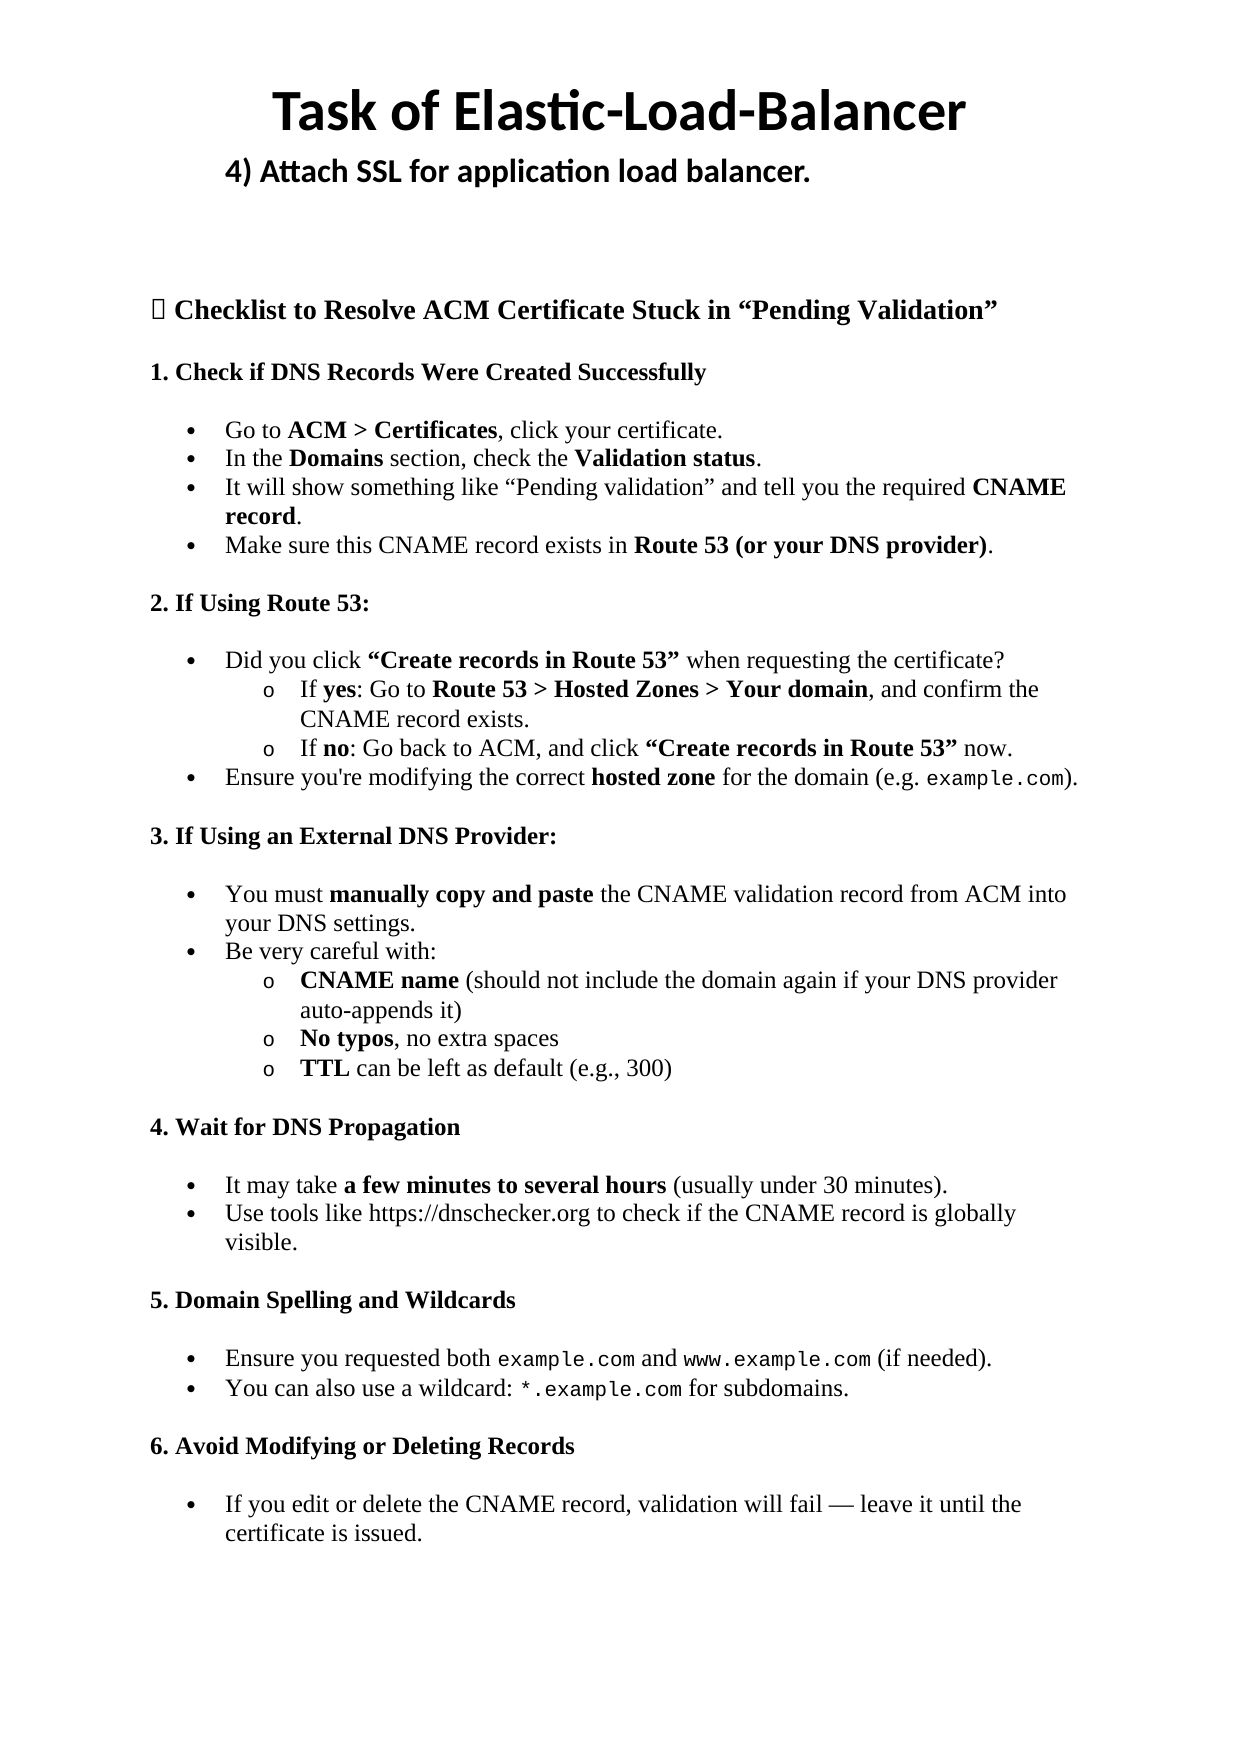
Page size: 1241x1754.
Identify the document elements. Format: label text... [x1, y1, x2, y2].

list If yes: Go to Route 53 > Hosted Zones > Your domain, and confirm the CNAME record exists. [262, 674, 1090, 733]
text 5. Domain Spelling and Wildcards [150, 1285, 1090, 1314]
text 4. Wait for DNS Propagation [150, 1112, 1090, 1141]
list Ensure you're modifying the correct hosted zone for the domain (e.g. example.com). [187, 762, 1090, 792]
list Ensure you requested both example.com and www.example.com (if needed). [187, 1343, 1090, 1373]
list If you edit or delete the CNAME record, validation will fail — leave it until the certificate is issued. [187, 1489, 1090, 1547]
list Be very careful with: [187, 936, 1090, 965]
text ✅ Checklist to Resolve ACM Certificate Stuck in “Pending Validation” [150, 289, 1090, 328]
list No typos, no extra spaces [262, 1023, 1090, 1053]
text 6. Avoid Modifying or Deleting Records [150, 1431, 1090, 1460]
list If no: Go back to ACM, and click “Create records in Route 53” now. [262, 733, 1090, 762]
list TTL can be left as default (e.g., 300) [262, 1053, 1090, 1083]
list You can also use a wildcard: *.example.com for subdomains. [187, 1373, 1090, 1402]
text 4) Attach SSL for application load balancer. [225, 150, 1090, 191]
list Did you click “Create records in Route 53” when requesting the certificate? [187, 646, 1090, 674]
list CNAME name (should not include the domain again if your DNS provider auto-appends it) [262, 965, 1090, 1023]
list In the Domains section, check the Validation status. [187, 443, 1090, 472]
text 1. Check if DNS Records Were Created Successfully [150, 357, 1090, 386]
list It may take a few minutes to several hours (usually under 30 minutes). [187, 1170, 1090, 1198]
list Go to ACM > Certificates, click your certificate. [187, 415, 1090, 443]
list You must manually copy and paste the CNAME validation record from ACM into your DNS settings. [187, 879, 1090, 936]
text 2. If Using Route 53: [150, 588, 1090, 616]
list It will show something like “Pending validation” and tell you the required CNAME record. [187, 472, 1090, 530]
list Make sure this CNAME record exists in Route 53 (or your DNS provider). [187, 530, 1090, 558]
list Use tools like https://dnschecker.org to check if the CNAME record is globally visible. [187, 1198, 1090, 1256]
text 3. If Using an External DNS Provider: [150, 821, 1090, 850]
